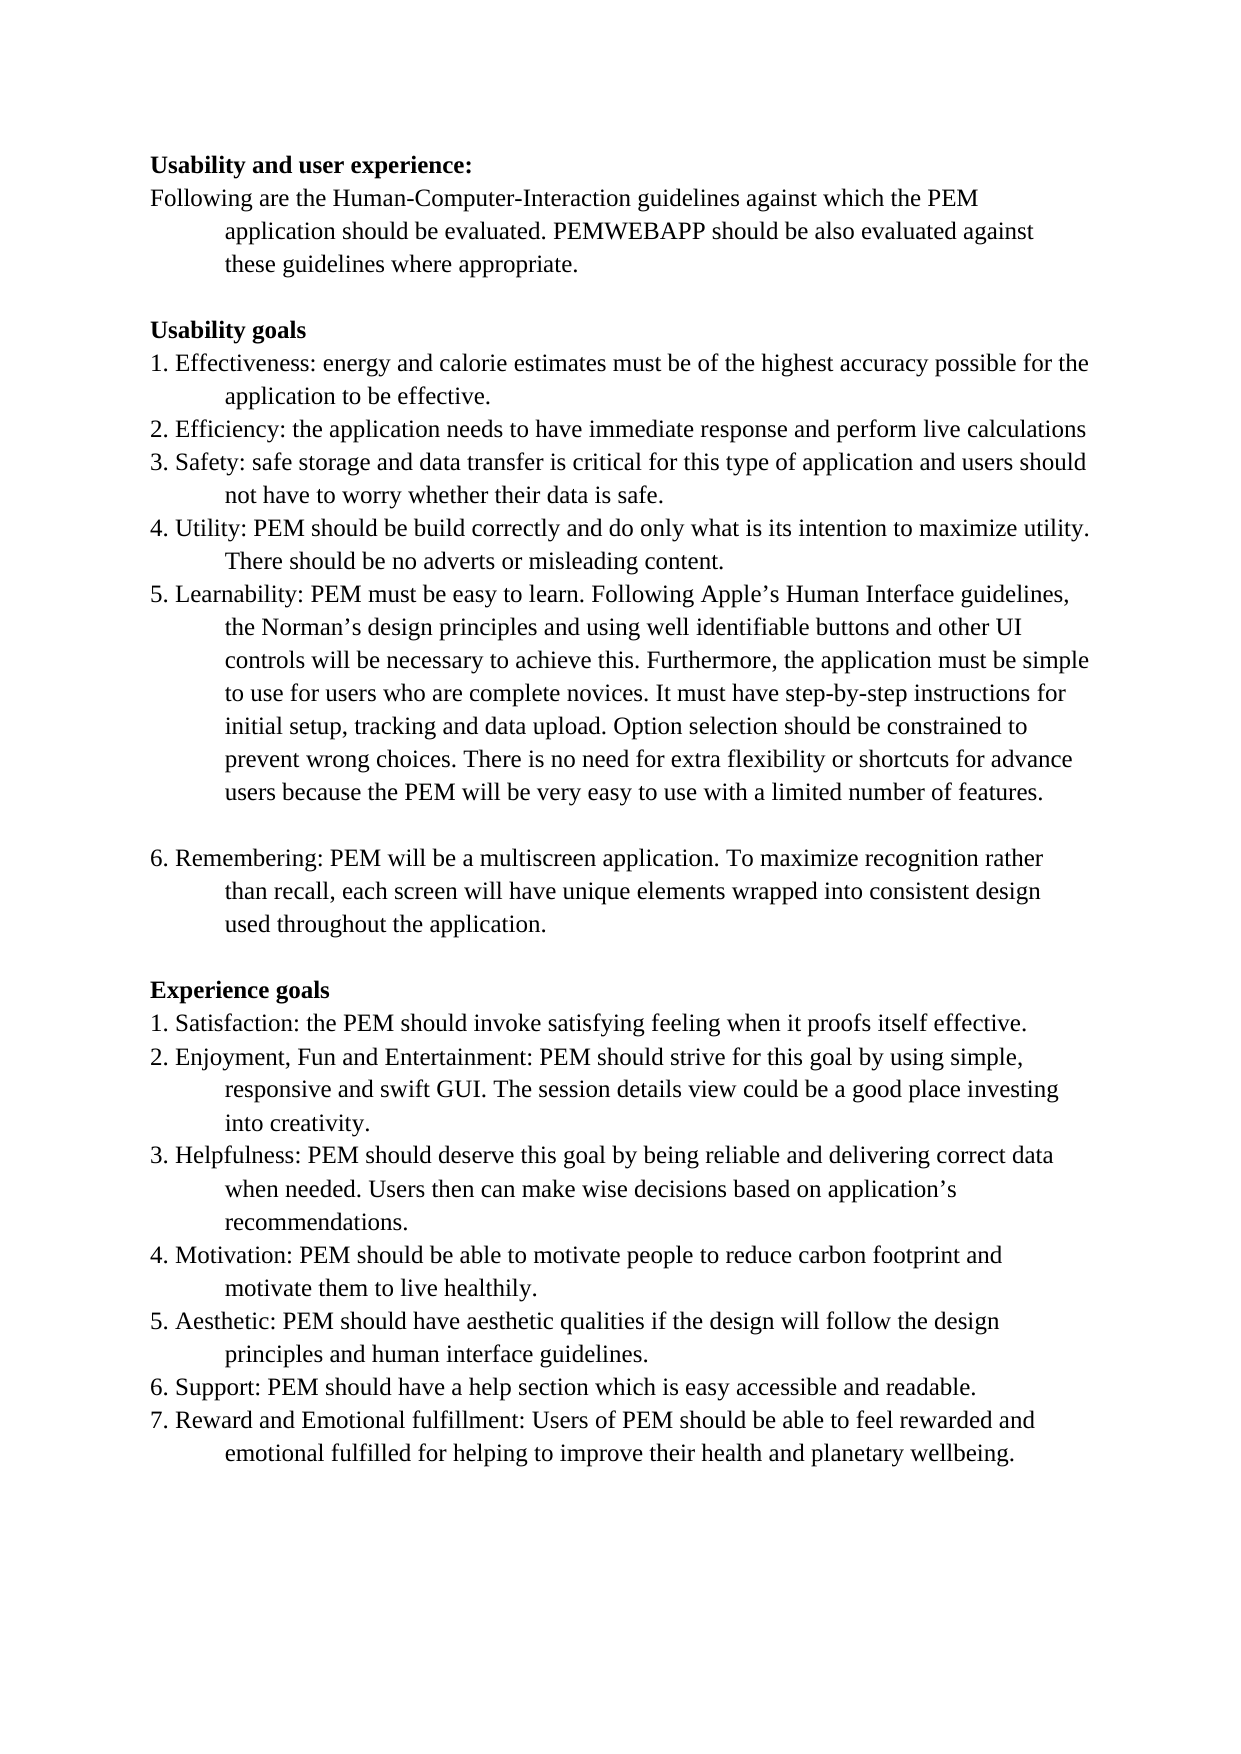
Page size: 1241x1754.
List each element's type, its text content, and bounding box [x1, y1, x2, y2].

text 3. Safety: safe storage and data transfer is critical for this type of application and users should not have to worry whether their data is safe. [150, 447, 1090, 509]
text Following are the Human-Computer-Interaction guidelines against which the PEM application should be evaluated. PEMWEBAPP should be also evaluated against these guidelines where appropriate. [150, 183, 1090, 278]
text 4. Utility: PEM should be build correctly and do only what is its intention to maximize utility. There should be no adverts or misleading content. [150, 513, 1090, 575]
text 4. Motivation: PEM should be able to motivate people to reduce carbon footprint and motivate them to live healthily. [150, 1240, 1090, 1301]
text Usability goals [150, 315, 1090, 344]
text 5. Learnability: PEM must be easy to learn. Following Apple’s Human Interface guidelines, the Norman’s design principles and using well identifiable buttons and other UI controls will be necessary to achieve this. Furthermore, the application must be simple to use for users who are complete novices. It must have step-by-step instructions for initial setup, tracking and data upload. Option selection should be constrained to prevent wrong choices. There is no need for extra flexibility or shortcuts for advance users because the PEM will be very easy to use with a limited number of features. [150, 579, 1090, 806]
text 5. Aesthetic: PEM should have aesthetic qualities if the design will follow the design principles and human interface guidelines. [150, 1306, 1090, 1367]
text 2. Enjoyment, Fun and Entertainment: PEM should strive for this goal by using simple, responsive and swift GUI. The session details view could be a good place investing into creativity. [150, 1042, 1090, 1136]
text 3. Helpfulness: PEM should deserve this goal by being reliable and delivering correct data when needed. Users then can make wise decisions based on application’s recommendations. [150, 1141, 1090, 1235]
text Usability and user experience: [150, 150, 1090, 179]
text 6. Support: PEM should have a help section which is easy accessible and readable. [150, 1372, 1090, 1401]
text 1. Satisfaction: the PEM should invoke satisfying feeling when it proofs itself effective. [150, 1008, 1090, 1037]
text 6. Remembering: PEM will be a multiscreen application. To maximize recognition rather than recall, each screen will have unique elements wrapped into consistent design used throughout the application. [150, 843, 1090, 938]
text Experience goals [150, 976, 1090, 1004]
text 2. Efficiency: the application needs to have immediate response and perform live calculations [150, 414, 1090, 443]
text 1. Effectiveness: energy and calorie estimates must be of the highest accuracy possible for the application to be effective. [150, 348, 1090, 410]
text 7. Reward and Emotional fulfillment: Users of PEM should be able to feel rewarded and emotional fulfilled for helping to improve their health and planetary wellbeing. [150, 1405, 1090, 1467]
